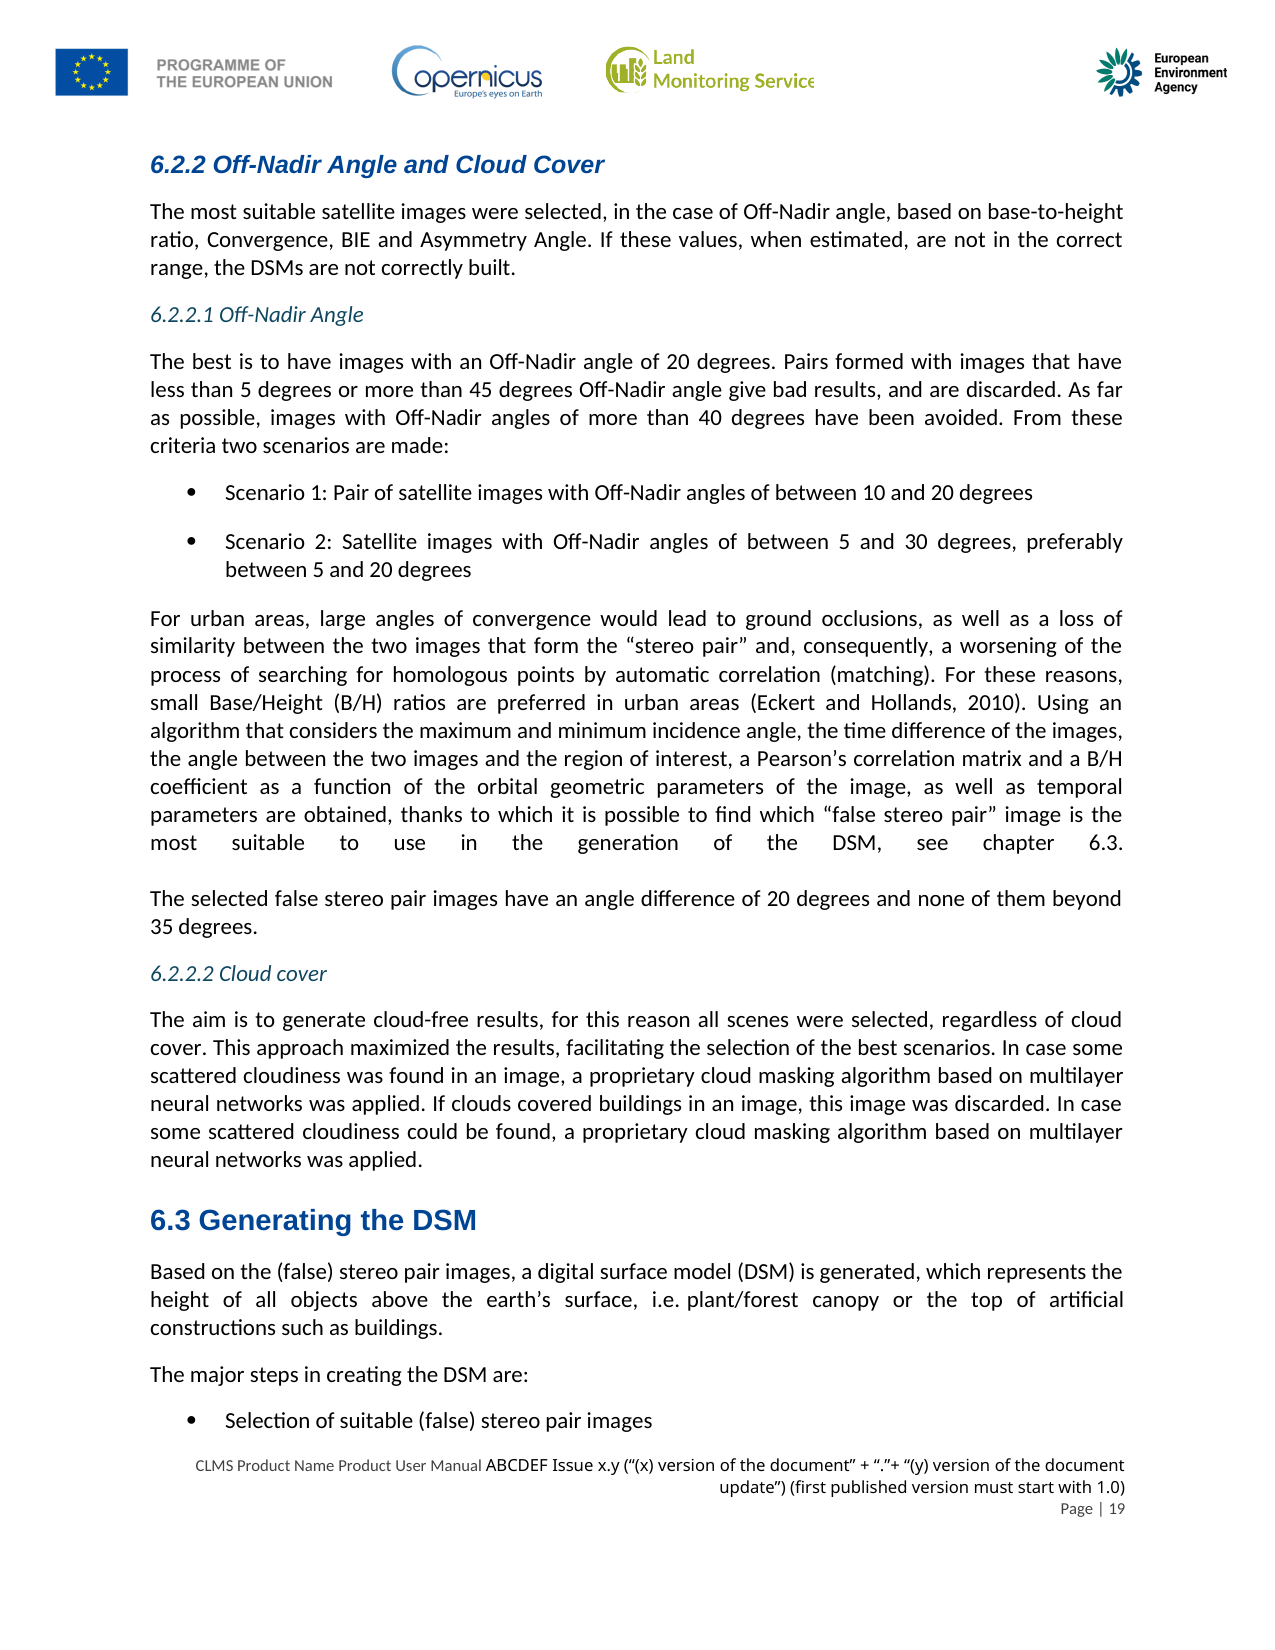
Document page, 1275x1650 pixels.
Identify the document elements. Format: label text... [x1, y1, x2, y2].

text The most suitable satellite images were selected, in the case of Off-Nadir angle, based on base-to-height ratio, Convergence, BIE and Asymmetry Angle. If these values, when estimated, are not in the correct range, the DSMs are not correctly built. [150, 197, 1125, 282]
picture [29, 21, 351, 124]
text The best is to have images with an Off-Nadir angle of 20 degrees. Pairs formed with images that have less than 5 degrees or more than 45 degrees Off-Nadir angle give bad results, and are discarded. As far as possible, images with Off-Nadir angles of more than 40 degrees have been avoided. From these criteria two scenarios are made: [150, 347, 1125, 459]
subtitle 6.2.2 Off-Nadir Angle and Cloud Cover [150, 150, 1125, 179]
text The major steps in creating the DSM are: [150, 1360, 1125, 1388]
list Selection of suitable (false) stereo pair images [187, 1407, 1125, 1435]
list Scenario 2: Satellite images with Off-Nadir angles of between 5 and 30 degrees, preferably between 5 and 20 degrees [187, 527, 1125, 583]
picture [605, 46, 814, 93]
text Based on the (false) stereo pair images, a digital surface model (DSM) is generated, which represents the height of all objects above the earth’s surface, i.e. plant/forest canopy or the top of artificial constructions such as buildings. [150, 1257, 1125, 1341]
list Scenario 1: Pair of satellite images with Off-Nadir angles of between 10 and 20 degrees [187, 478, 1125, 506]
text For urban areas, large angles of convergence would lead to ground occlusions, as well as a loss of similarity between the two images that form the “stereo pair” and, consequently, a worsening of the process of searching for homologous points by automatic correlation (matching). For these reasons, small Base/Height (B/H) ratios are preferred in urban areas (Eckert and Hollands, 2010). Using an algorithm that considers the maximum and minimum incidence angle, the time difference of the images, the angle between the two images and the region of interest, a Pearson’s correlation matrix and a B/H coefficient as a function of the orbital geometric parameters of the image, as well as temporal parameters are obtained, thanks to which it is possible to find which “false stereo pair” image is the most suitable to use in the generation of the DSM, see chapter 6.3. The selected false stereo pair images have an angle difference of 20 degrees and none of them beyond 35 degrees. [150, 604, 1125, 940]
picture [1094, 46, 1228, 97]
subtitle 6.2.2.2 Cloud cover [150, 959, 1125, 987]
text The aim is to generate cloud-free results, for this reason all scenes were selected, regardless of cloud cover. This approach maximized the results, facilitating the selection of the best scenarios. In case some scattered cloudiness was found in an image, a proprietary cloud masking algorithm based on multilayer neural networks was applied. If clouds covered buildings in an image, this image was discarded. In case some scattered cloudiness could be found, a proprietary cloud masking algorithm based on multilayer neural networks was applied. [150, 1005, 1125, 1173]
picture [371, 15, 560, 130]
subtitle 6.3 Generating the DSM [150, 1203, 1125, 1236]
subtitle 6.2.2.1 Off-Nadir Angle [150, 300, 1125, 328]
